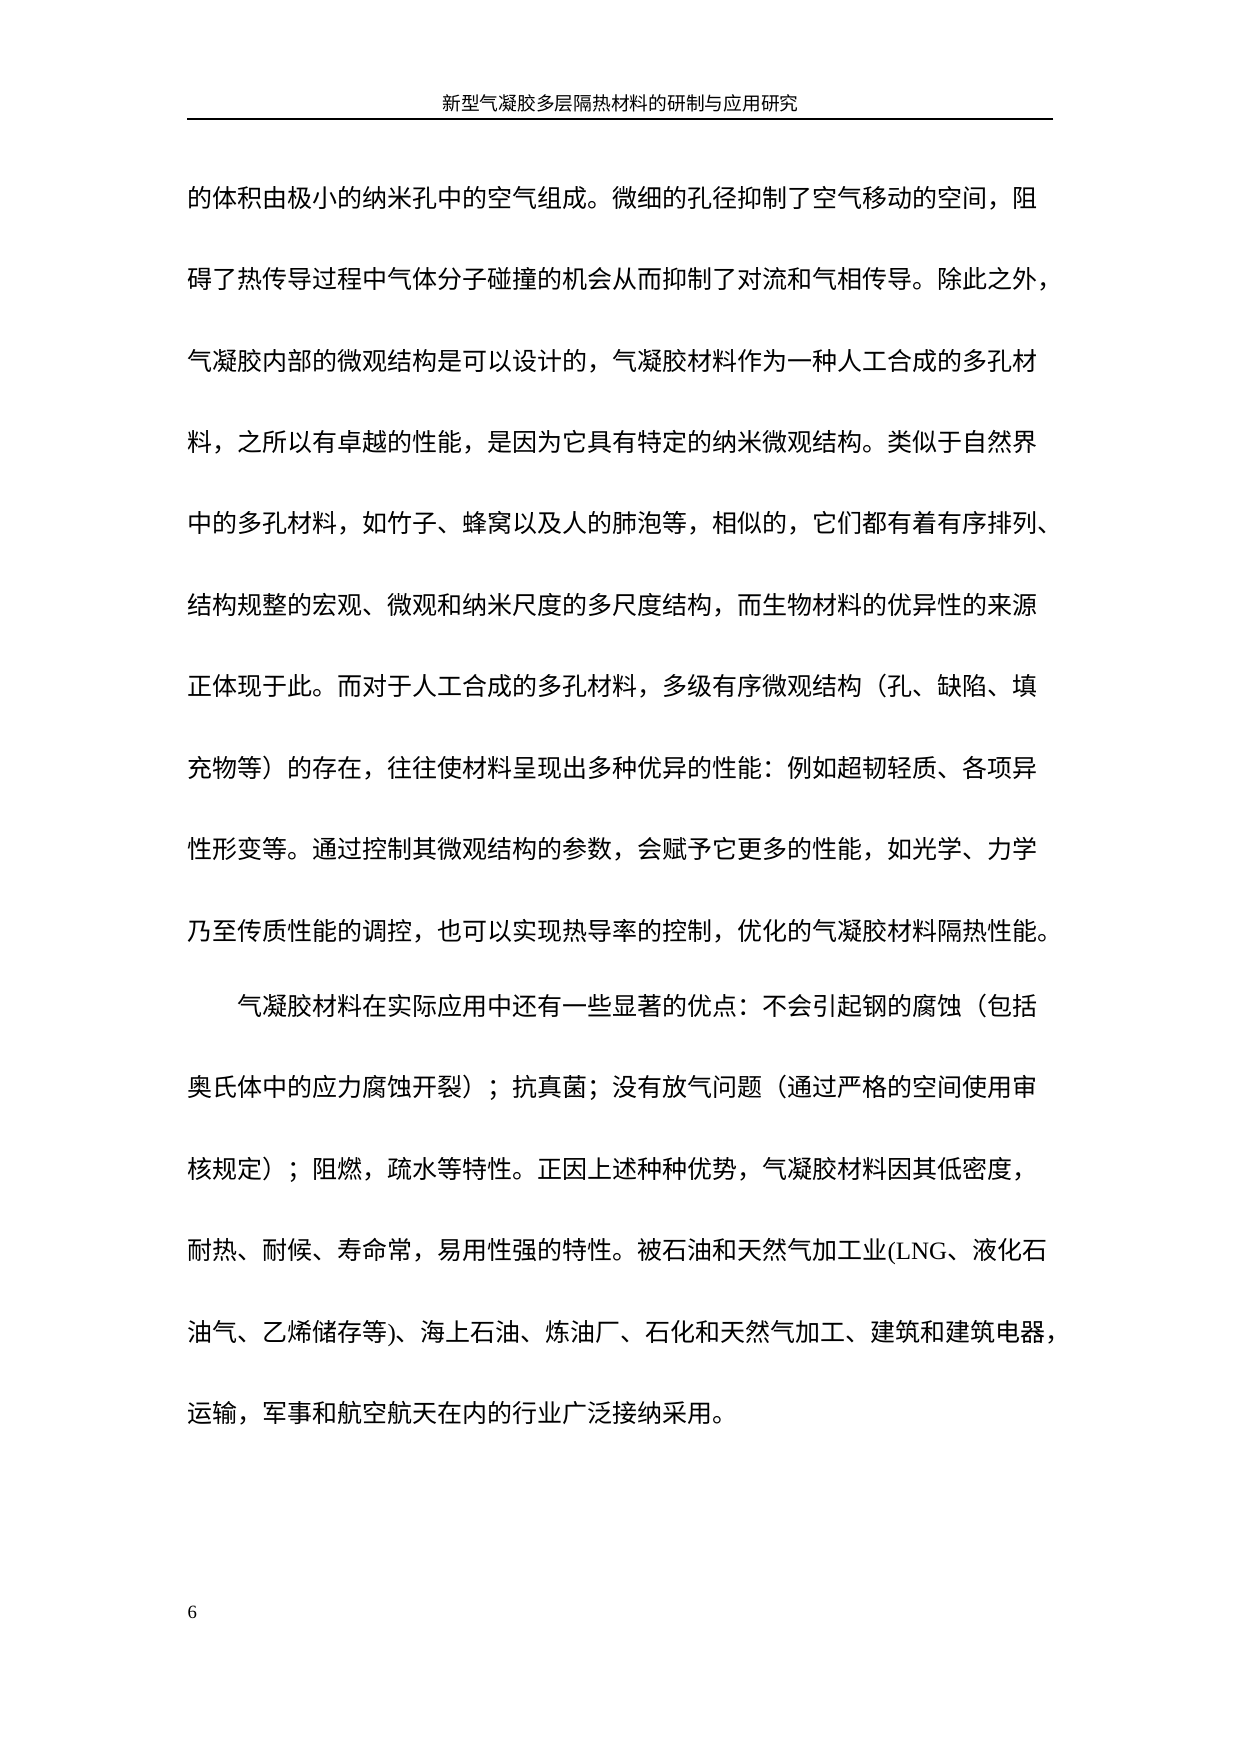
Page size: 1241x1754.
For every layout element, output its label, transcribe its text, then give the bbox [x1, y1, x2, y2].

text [187, 162, 1053, 963]
text 气凝胶材料在实际应用中还有一些显著的优点：不会引起钢的腐蚀（包括奥氏体中的应力腐蚀开裂）；抗真菌；没有放气问题（通过严格的空间使用审核规定）；阻燃，疏水等特性。正因上述种种优势，气凝胶材料因其低密度，耐热、耐候、寿命常，易用性强的特性。被石油和天然气加工业(LNG、液化石油气、乙烯储存等)、海上石油、炼油厂、石化和天然气加工、建筑和建筑电器，运输，军事和航空航天在内的行业广泛接纳采用。 [187, 970, 1053, 1446]
